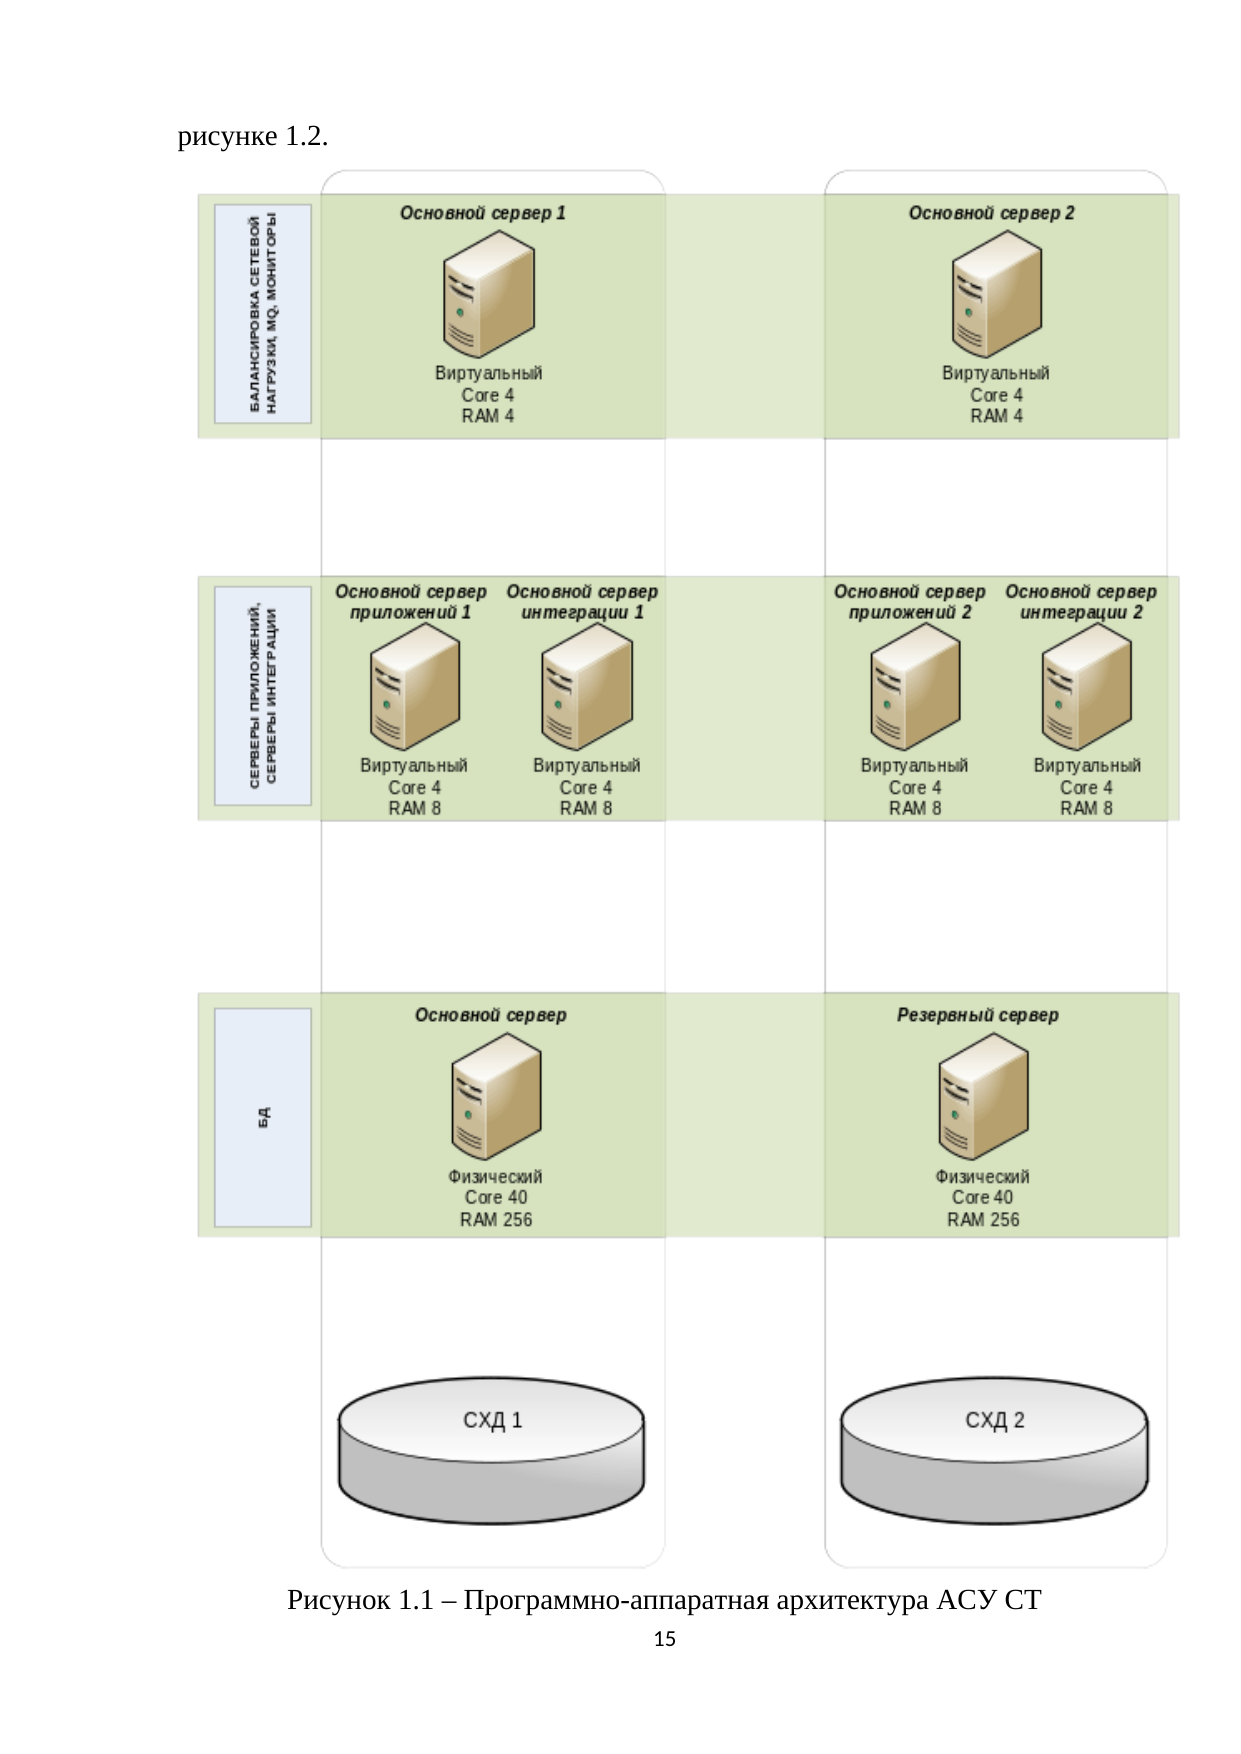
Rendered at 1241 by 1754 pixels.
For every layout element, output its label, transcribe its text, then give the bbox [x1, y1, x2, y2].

text Рисунок 1.1 – Программно-аппаратная архитектура АСУ СТ [177, 1582, 1152, 1616]
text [177, 118, 1152, 152]
